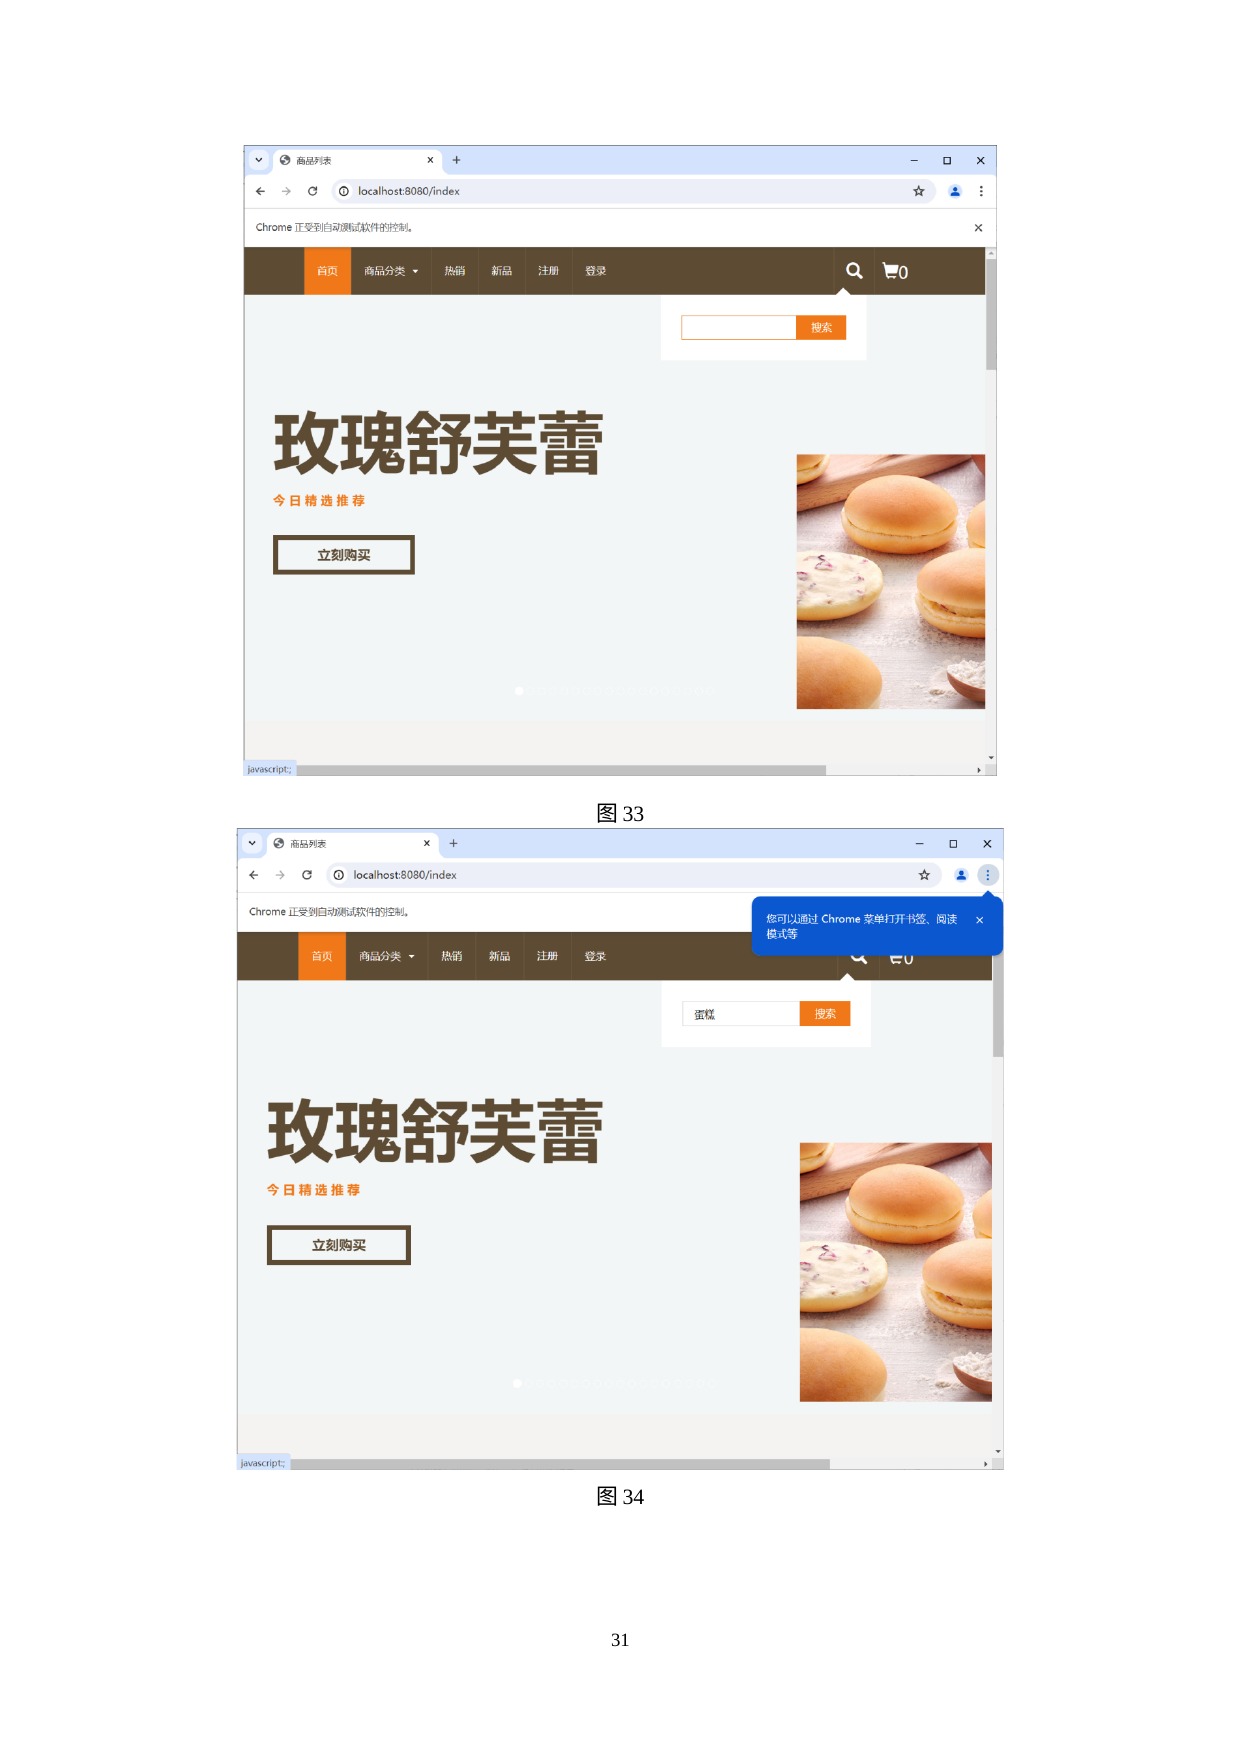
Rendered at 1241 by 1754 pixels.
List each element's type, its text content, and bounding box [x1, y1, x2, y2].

text 图33 [142, 796, 1098, 828]
picture [243, 145, 997, 776]
picture [236, 828, 1004, 1470]
text 图34 [142, 1478, 1098, 1511]
